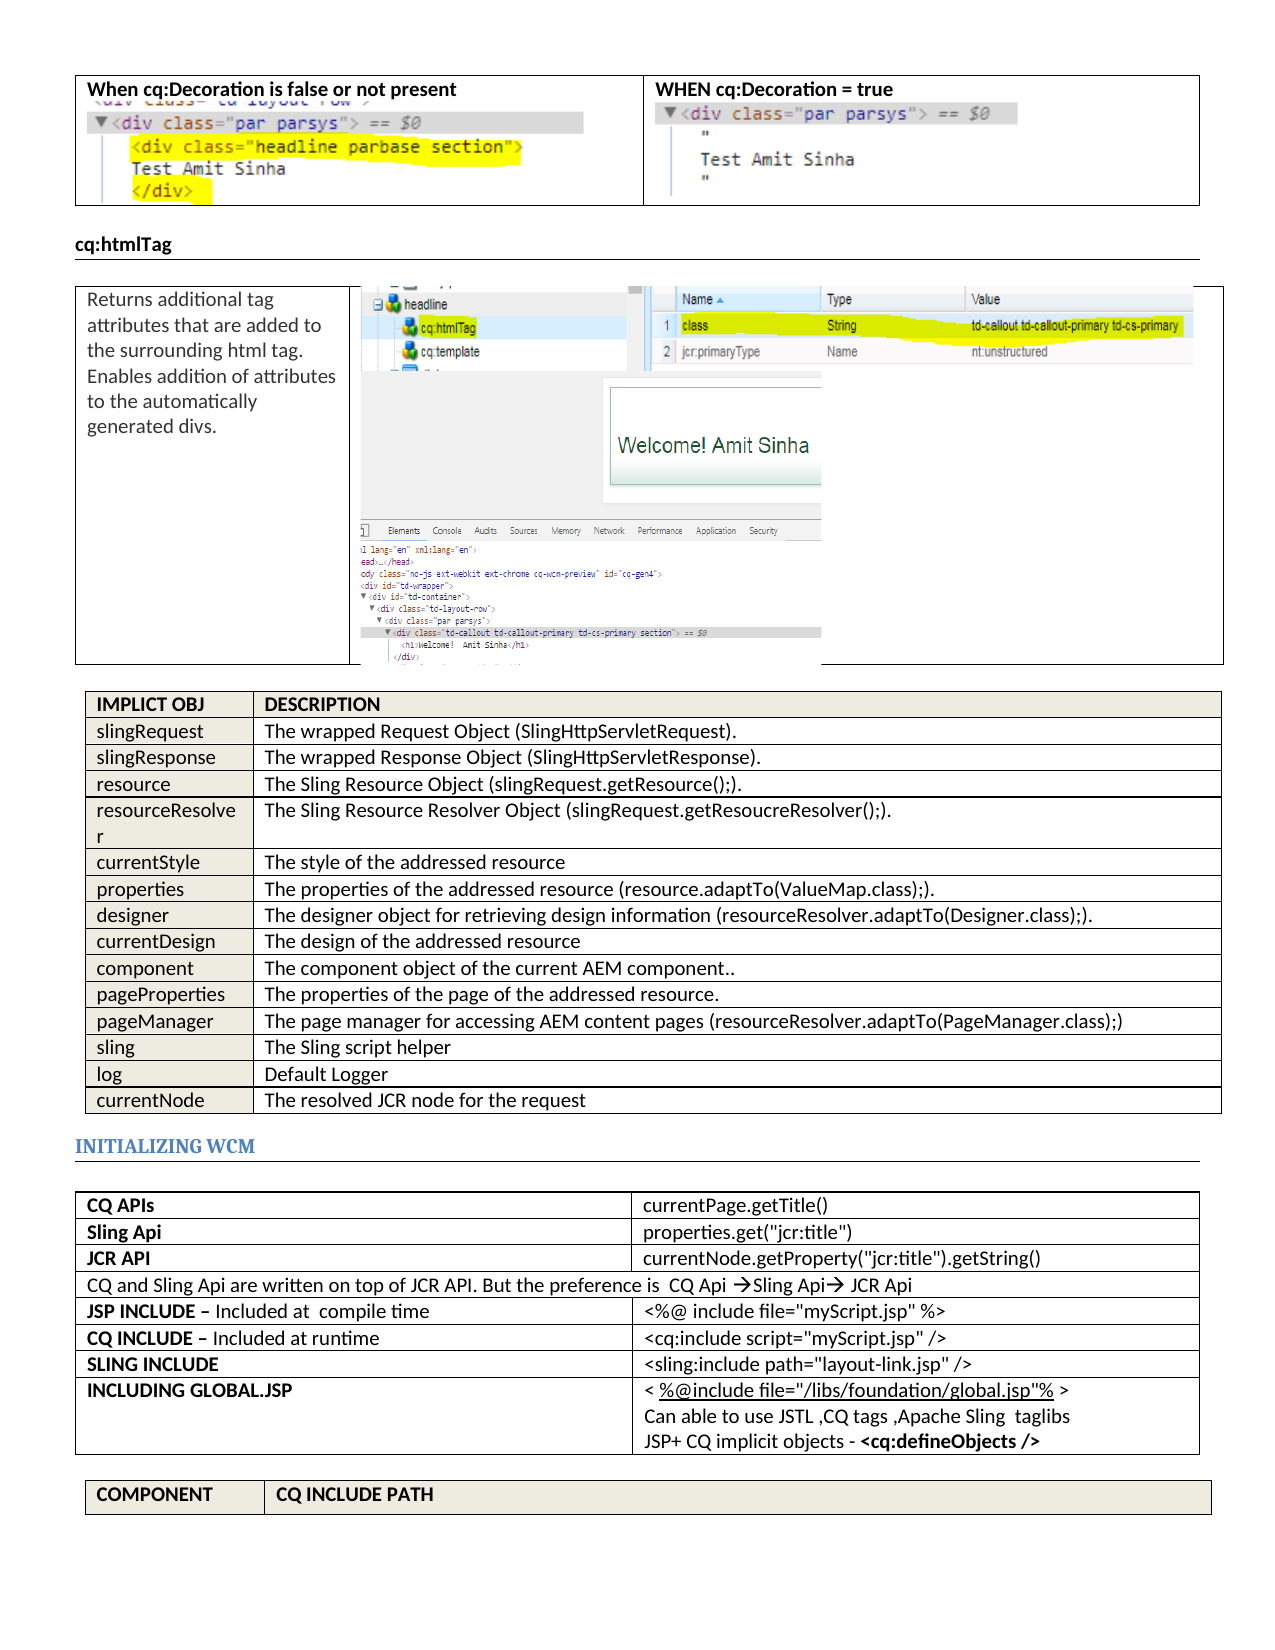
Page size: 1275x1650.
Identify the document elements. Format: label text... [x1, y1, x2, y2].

table_cell resource [86, 771, 253, 796]
table_cell The wrapped Request Object (SlingHttpServletRequest). [254, 718, 1221, 743]
picture [86, 101, 584, 205]
table_cell properties [86, 876, 253, 901]
table_header When cq:Decoration is false or not present [76, 76, 643, 204]
table_header CQ APIs [76, 1193, 631, 1218]
table_header Returns additional tag attributes that are added to the surrounding html tag. Enables addition of attributes to the automatically generated divs. [76, 287, 349, 664]
table_cell pageManager [86, 1008, 253, 1033]
table_cell < %@include file="/libs/foundation/global.jsp"% > Can able to use JSTL ,CQ tags ,Apache Sling taglibs JSP+ CQ implicit objects - <cq:defineObjects /> [633, 1378, 1199, 1454]
subtitle INITIALIZING WCM [75, 1135, 1200, 1161]
table_cell The Sling Resource Object (slingRequest.getResource();). [254, 771, 1221, 796]
table_cell The designer object for retrieving design information (resourceResolver.adaptTo(Designer.class);). [254, 902, 1221, 928]
picture [360, 286, 1194, 665]
table_header IMPLICT OBJ [86, 692, 253, 717]
table_cell resourceResolver [86, 798, 253, 848]
table_cell currentDesign [86, 929, 253, 954]
table_cell slingRequest [86, 718, 253, 743]
table_header [822, 287, 1223, 664]
table_header DESCRIPTION [254, 692, 1221, 717]
table_header currentPage.getTitle() [632, 1193, 1199, 1218]
table_cell CQ INCLUDE – Included at runtime [76, 1325, 632, 1350]
table_cell SLING INCLUDE [76, 1351, 632, 1377]
table_cell Default Logger [254, 1061, 1221, 1086]
table_cell JCR API [76, 1245, 631, 1271]
table_cell The Sling script helper [254, 1035, 1221, 1060]
table_cell <sling:include path="layout-link.jsp" /> [633, 1351, 1199, 1377]
table_header WHEN cq:Decoration = true [644, 76, 1199, 204]
table_cell JSP INCLUDE – Included at compile time [76, 1298, 632, 1324]
table_cell The properties of the page of the addressed resource. [254, 982, 1221, 1007]
table_cell The component object of the current AEM component.. [254, 955, 1221, 981]
table_cell properties.get("jcr:title") [632, 1219, 1199, 1244]
table_cell log [86, 1061, 253, 1086]
table_header CQ INCLUDE PATH [265, 1481, 1211, 1514]
table_cell currentNode [86, 1088, 253, 1113]
table_cell slingResponse [86, 745, 253, 770]
text cq:htmlTag [75, 231, 1200, 259]
table_cell INCLUDING GLOBAL.JSP [76, 1378, 632, 1454]
table_cell sling [86, 1035, 253, 1060]
table_cell The Sling Resource Resolver Object (slingRequest.getResoucreResolver();). [254, 798, 1221, 848]
table_header [350, 287, 360, 664]
table_cell The wrapped Response Object (SlingHttpServletResponse). [254, 745, 1221, 770]
table_cell <cq:include script="myScript.jsp" /> [633, 1325, 1199, 1350]
table_cell pageProperties [86, 982, 253, 1007]
table_cell The style of the addressed resource [254, 849, 1221, 875]
table_cell designer [86, 902, 253, 928]
picture [655, 101, 1018, 196]
table_cell The page manager for accessing AEM content pages (resourceResolver.adaptTo(PageManager.class);) [254, 1008, 1221, 1033]
table_cell currentNode.getProperty("jcr:title").getString() [632, 1245, 1199, 1271]
table_cell The properties of the addressed resource (resource.adaptTo(ValueMap.class);). [254, 876, 1221, 901]
table_cell The design of the addressed resource [254, 929, 1221, 954]
table_header COMPONENT [86, 1481, 264, 1514]
table_cell currentStyle [86, 849, 253, 875]
table_cell <%@ include file="myScript.jsp" %> [633, 1298, 1199, 1324]
table_cell component [86, 955, 253, 981]
table_cell CQ and Sling Api are written on top of JCR API. But the preference is CQ Api Sling Api JCR Api [76, 1272, 1199, 1297]
table_cell Sling Api [76, 1219, 631, 1244]
table_cell The resolved JCR node for the request [254, 1088, 1221, 1113]
